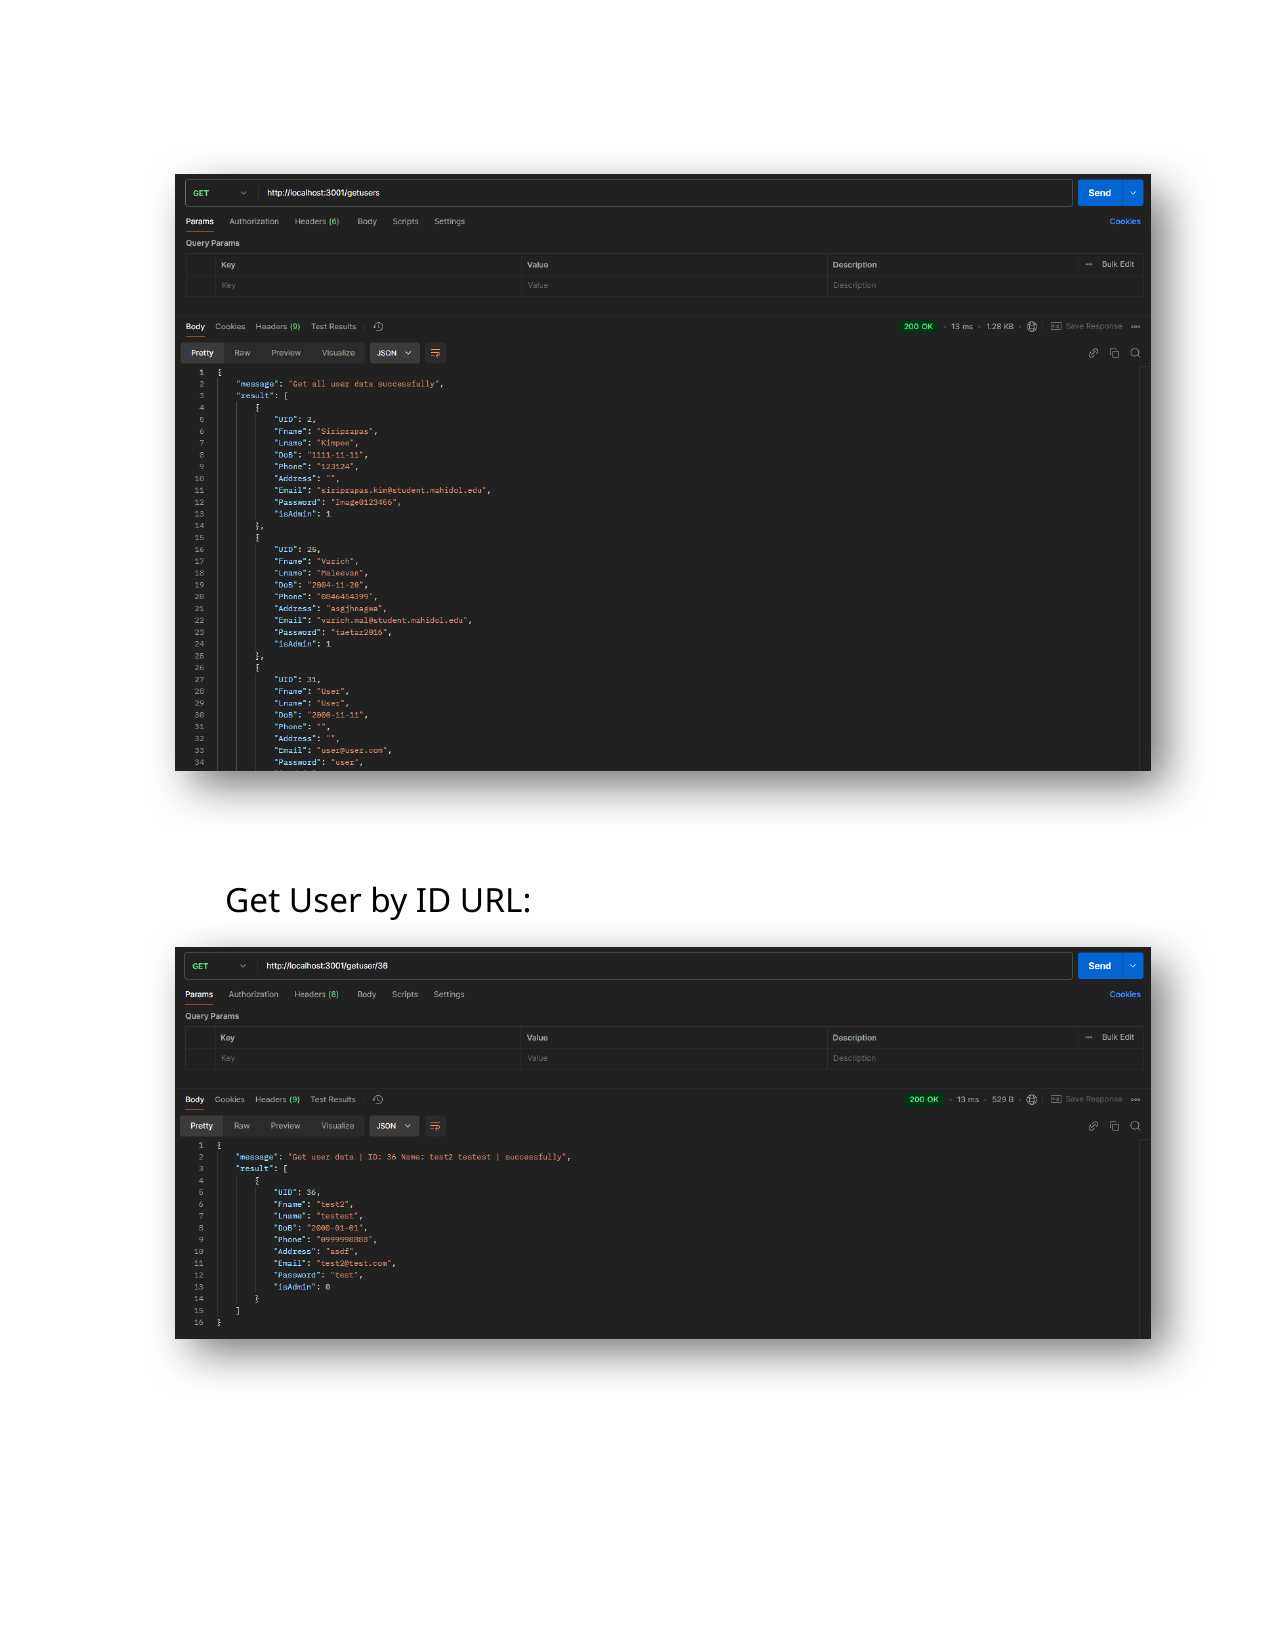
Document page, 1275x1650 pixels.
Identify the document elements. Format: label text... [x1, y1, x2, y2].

picture [175, 947, 1151, 1339]
text Get User by ID URL: [150, 877, 1125, 922]
picture [175, 174, 1151, 771]
